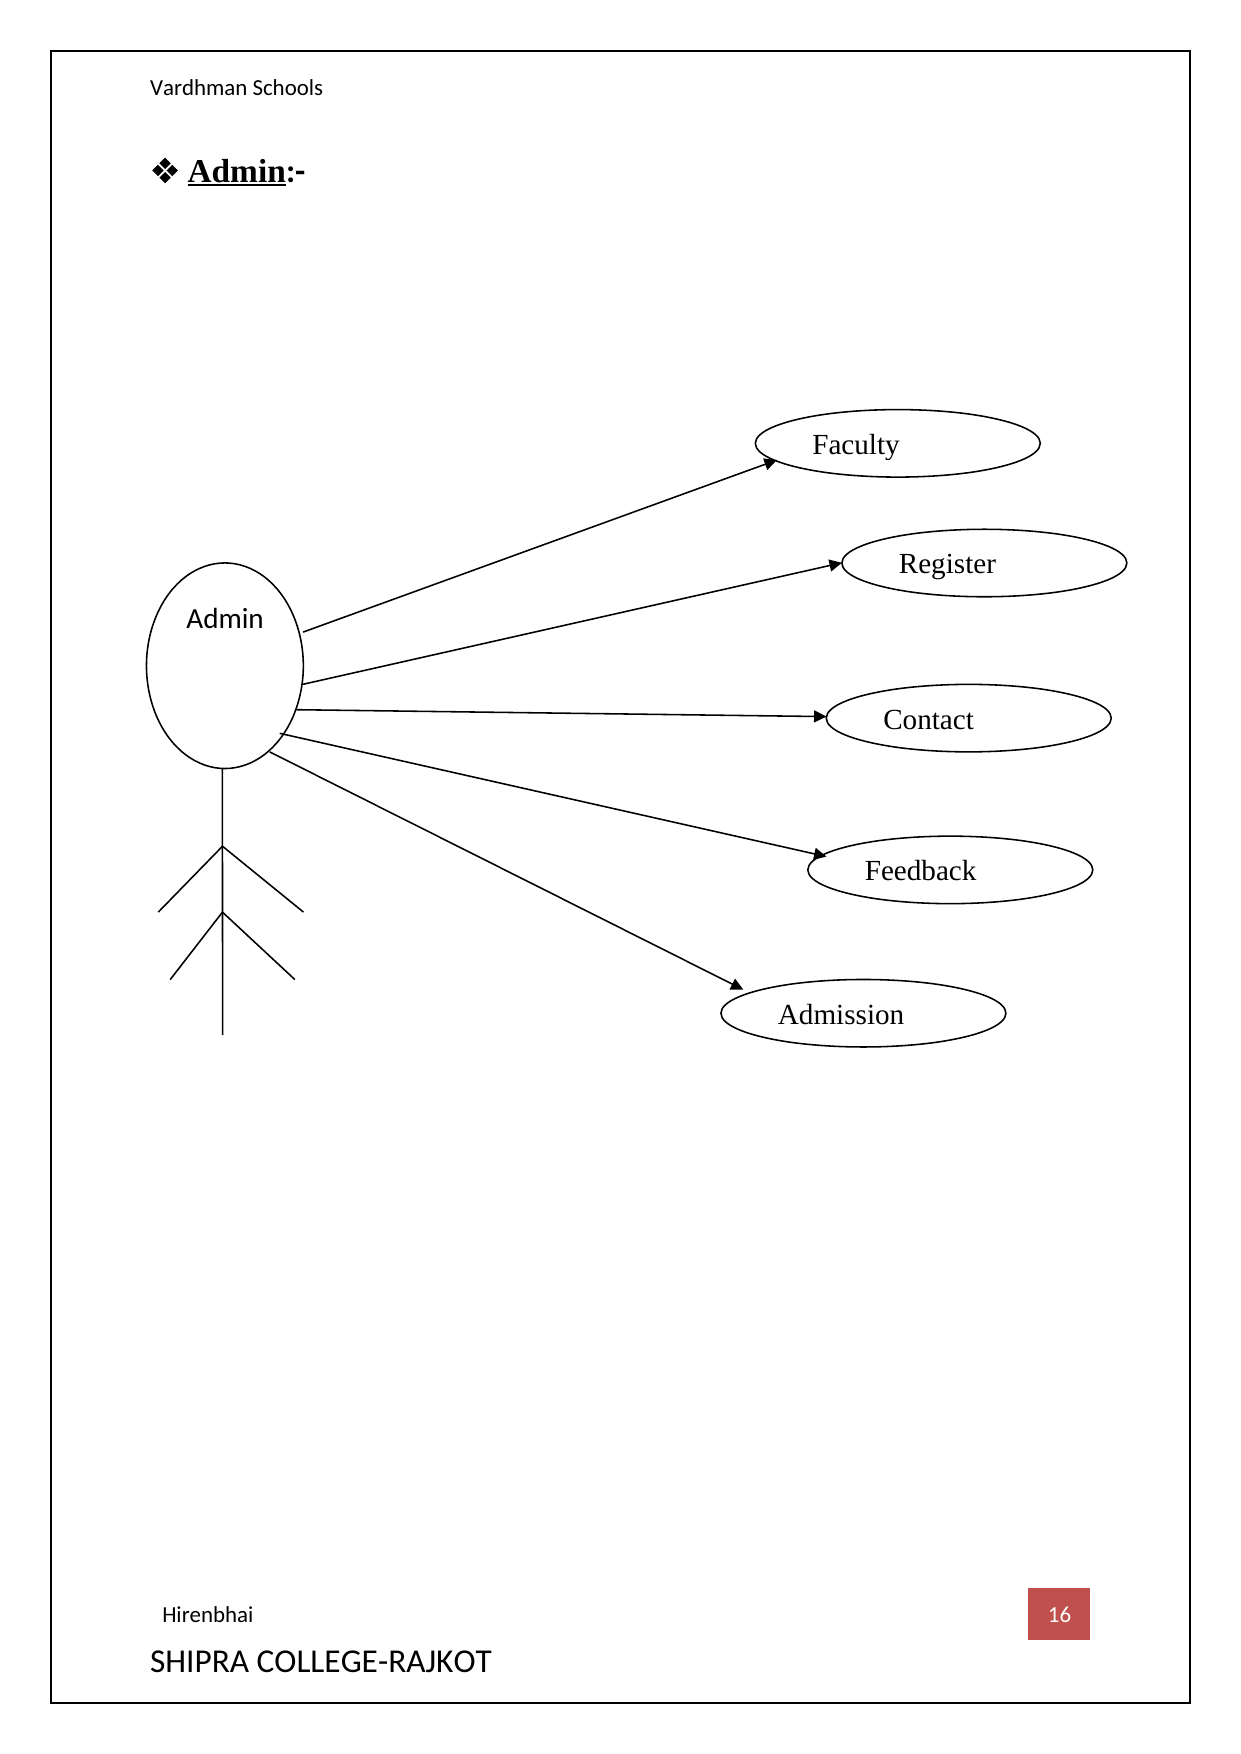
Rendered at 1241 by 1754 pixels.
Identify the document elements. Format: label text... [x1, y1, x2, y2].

list Admin:- [150, 150, 1090, 191]
